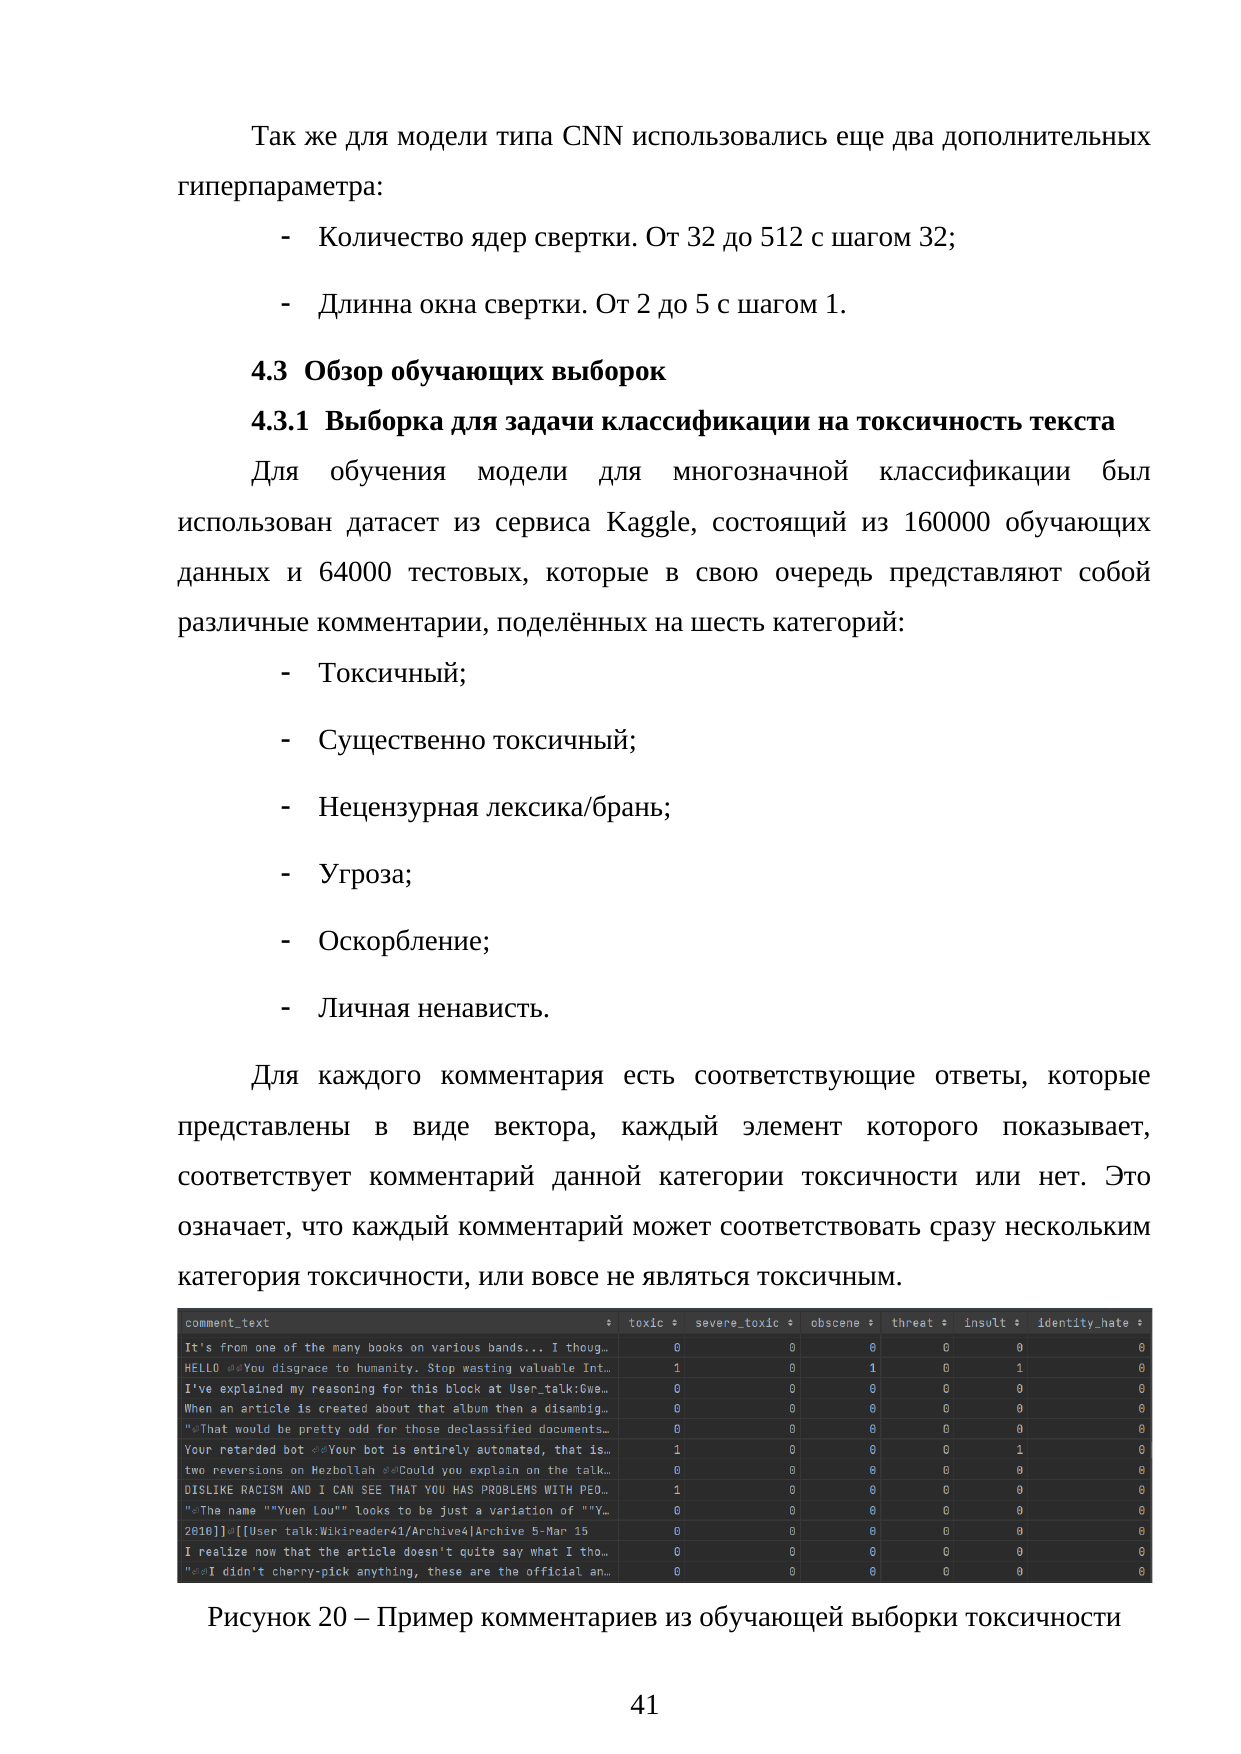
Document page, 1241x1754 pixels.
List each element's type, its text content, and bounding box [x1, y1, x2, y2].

list Токсичный; [281, 655, 1152, 688]
text Так же для модели типа CNN использовались еще два дополнительных гиперпараметра: [177, 118, 1152, 202]
subtitle Обзор обучающих выборок [251, 353, 1152, 386]
list Длинна окна свертки. От 2 до 5 с шагом 1. [281, 286, 1152, 319]
picture [177, 1308, 1153, 1583]
list Личная ненависть. [281, 990, 1152, 1024]
list Рисунок 20 – Пример комментариев из обучающей выборки токсичности [177, 1599, 1152, 1633]
list Нецензурная лексика/брань; [281, 789, 1152, 823]
text Для обучения модели для многозначной классификации был использован датасет из сервиса Kaggle, состоящий из 160000 обучающих данных и 64000 тестовых, которые в свою очередь представляют собой различные комментарии, поделённых на шесть категорий: [177, 453, 1152, 638]
text Для каждого комментария есть соответствующие ответы, которые представлены в виде вектора, каждый элемент которого показывает, соответствует комментарий данной категории токсичности или нет. Это означает, что каждый комментарий может соответствовать сразу нескольким категория токсичности, или вовсе не являться токсичным. [177, 1057, 1152, 1292]
list Угроза; [281, 856, 1152, 890]
subtitle Выборка для задачи классификации на токсичность текста [217, 403, 1152, 437]
list Существенно токсичный; [281, 722, 1152, 756]
list Оскорбление; [281, 923, 1152, 957]
list Количество ядер свертки. От 32 до 512 с шагом 32; [281, 219, 1152, 252]
